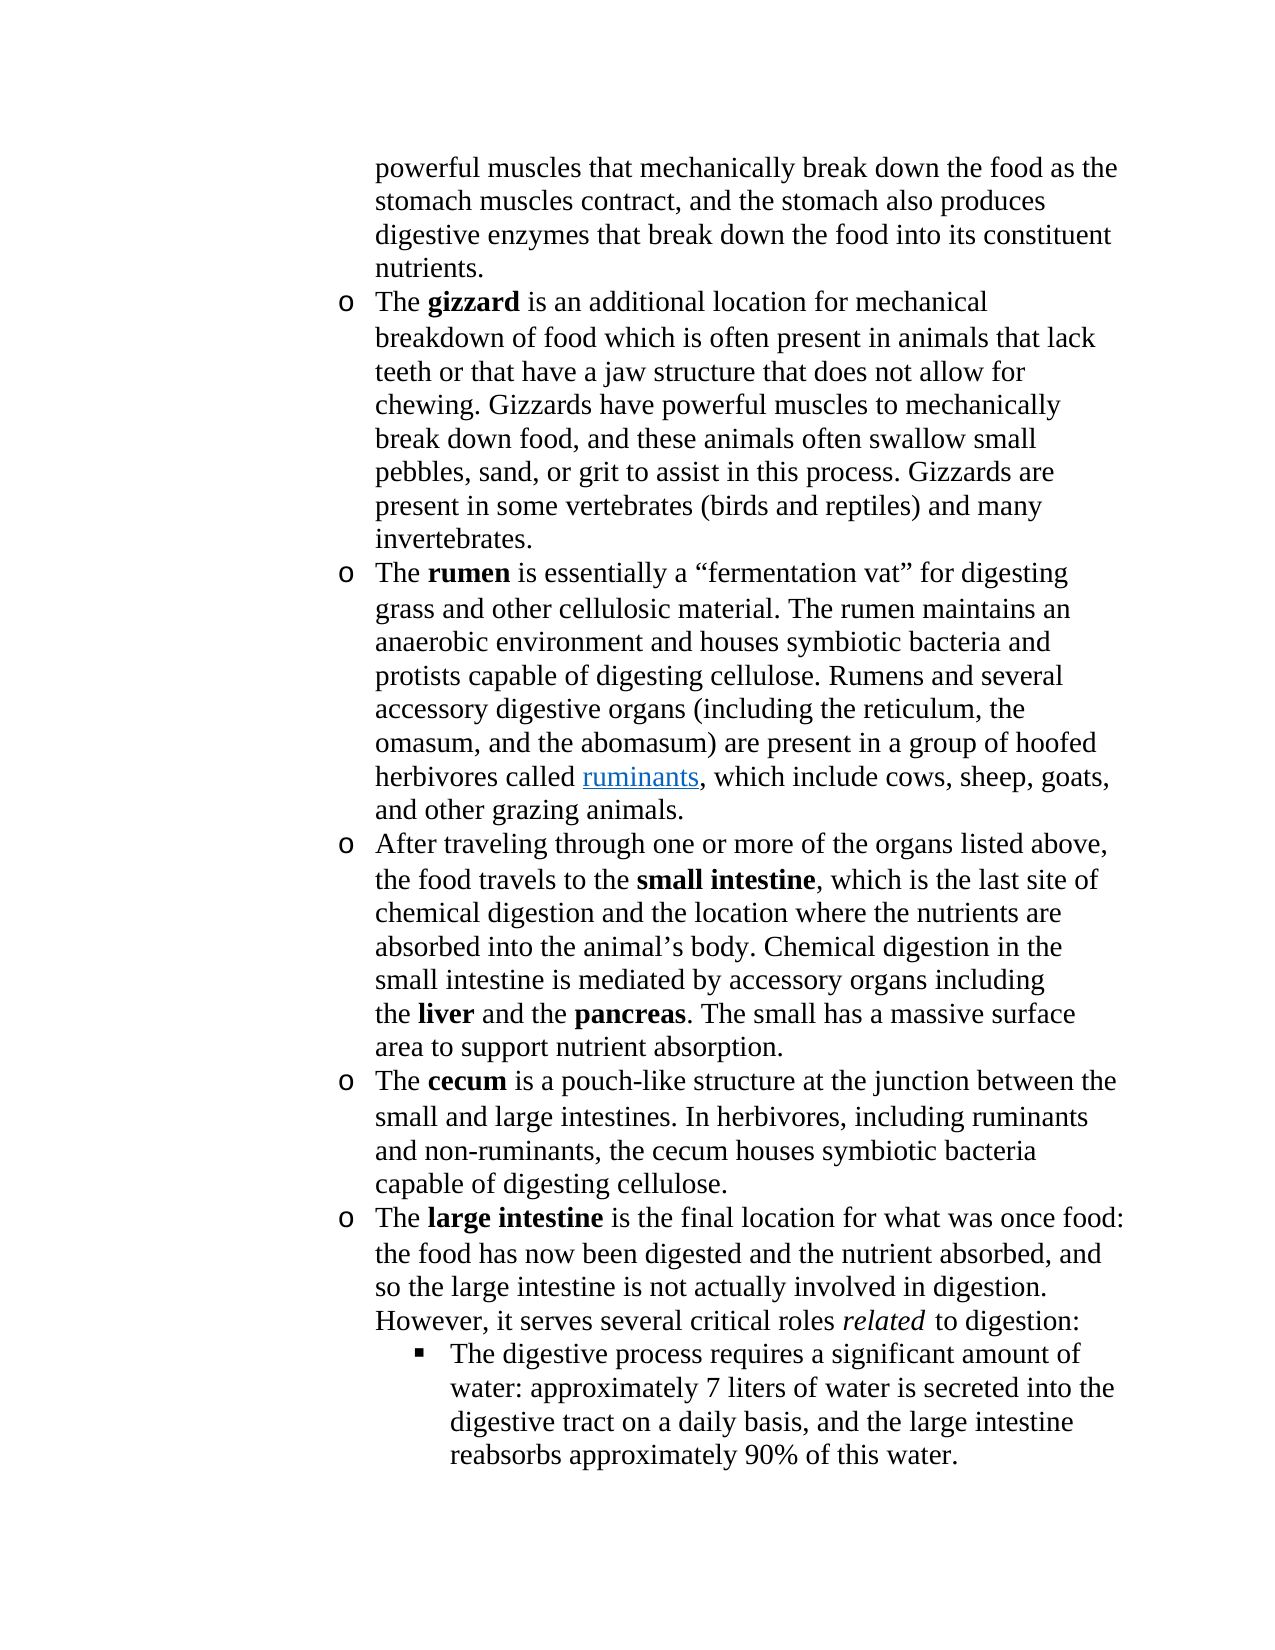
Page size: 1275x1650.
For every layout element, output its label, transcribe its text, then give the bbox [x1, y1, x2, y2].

list The cecum is a pouch-like structure at the junction between the small and large intestines. In herbivores, including ruminants and non-ruminants, the cecum houses symbiotic bacteria capable of digesting cellulose. [337, 1063, 1125, 1200]
list The rumen is essentially a “fermentation vat” for digesting grass and other cellulosic material. The rumen maintains an anaerobic environment and houses symbiotic bacteria and protists capable of digesting cellulose. Rumens and several accessory digestive organs (including the reticulum, the omasum, and the abomasum) are present in a group of hoofed herbivores called ruminants, which include cows, sheep, goats, and other grazing animals. [337, 555, 1125, 826]
list The gizzard is an additional location for mechanical breakdown of food which is often present in animals that lack teeth or that have a jaw structure that does not allow for chewing. Gizzards have powerful muscles to mechanically break down food, and these animals often swallow small pebbles, sand, or grit to assist in this process. Gizzards are present in some vertebrates (birds and reptiles) and many invertebrates. [337, 284, 1125, 555]
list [337, 150, 1125, 284]
list The large intestine is the final location for what was once food: the food has now been digested and the nutrient absorbed, and so the large intestine is not actually involved in digestion. However, it serves several critical roles related to digestion: [337, 1200, 1125, 1336]
list After traveling through one or more of the organs listed above, the food travels to the small intestine, which is the last site of chemical digestion and the location where the nutrients are absorbed into the animal’s body. Chemical digestion in the small intestine is mediated by accessory organs including the liver and the pancreas. The small has a massive surface area to support nutrient absorption. [337, 826, 1125, 1063]
list The digestive process requires a significant amount of water: approximately 7 liters of water is secreted into the digestive tract on a daily basis, and the large intestine reabsorbs approximately 90% of this water. [412, 1336, 1125, 1471]
